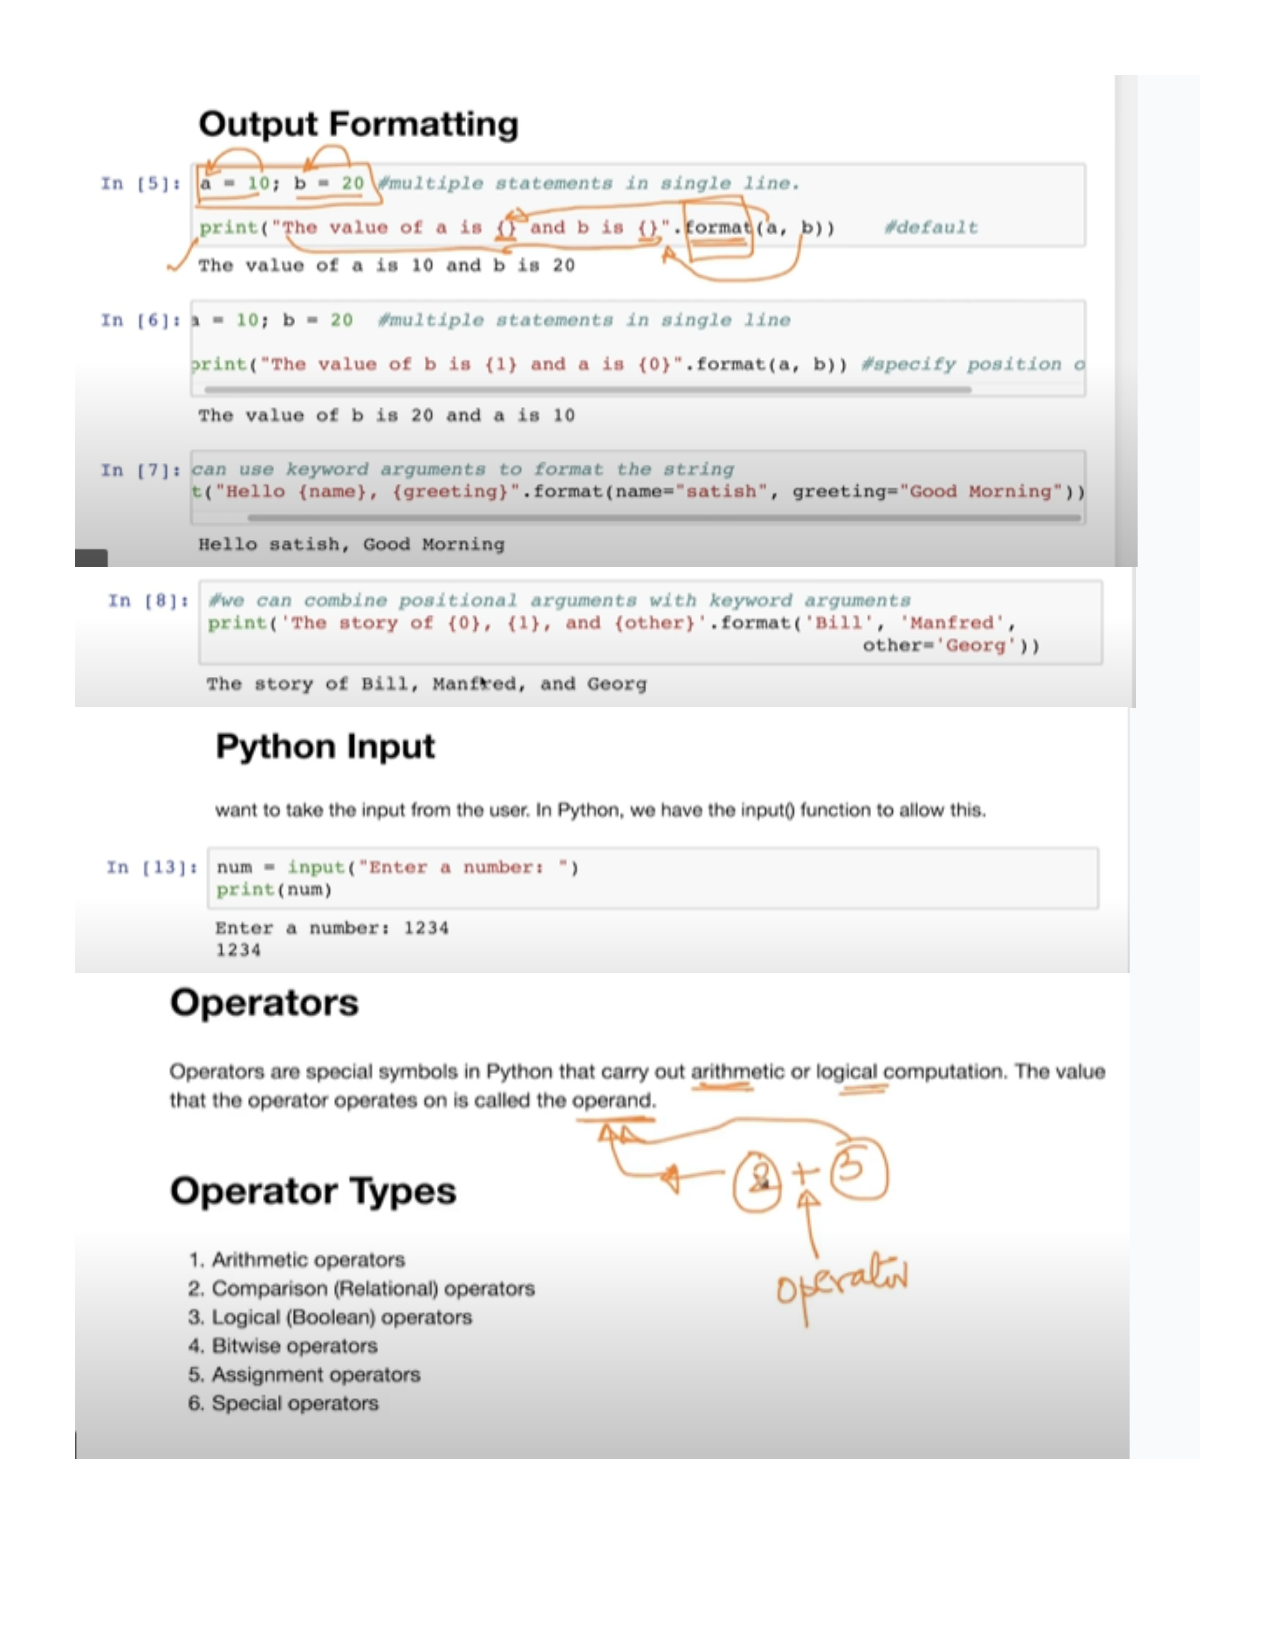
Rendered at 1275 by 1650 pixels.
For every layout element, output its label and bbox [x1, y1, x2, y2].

picture [75, 75, 1138, 1459]
